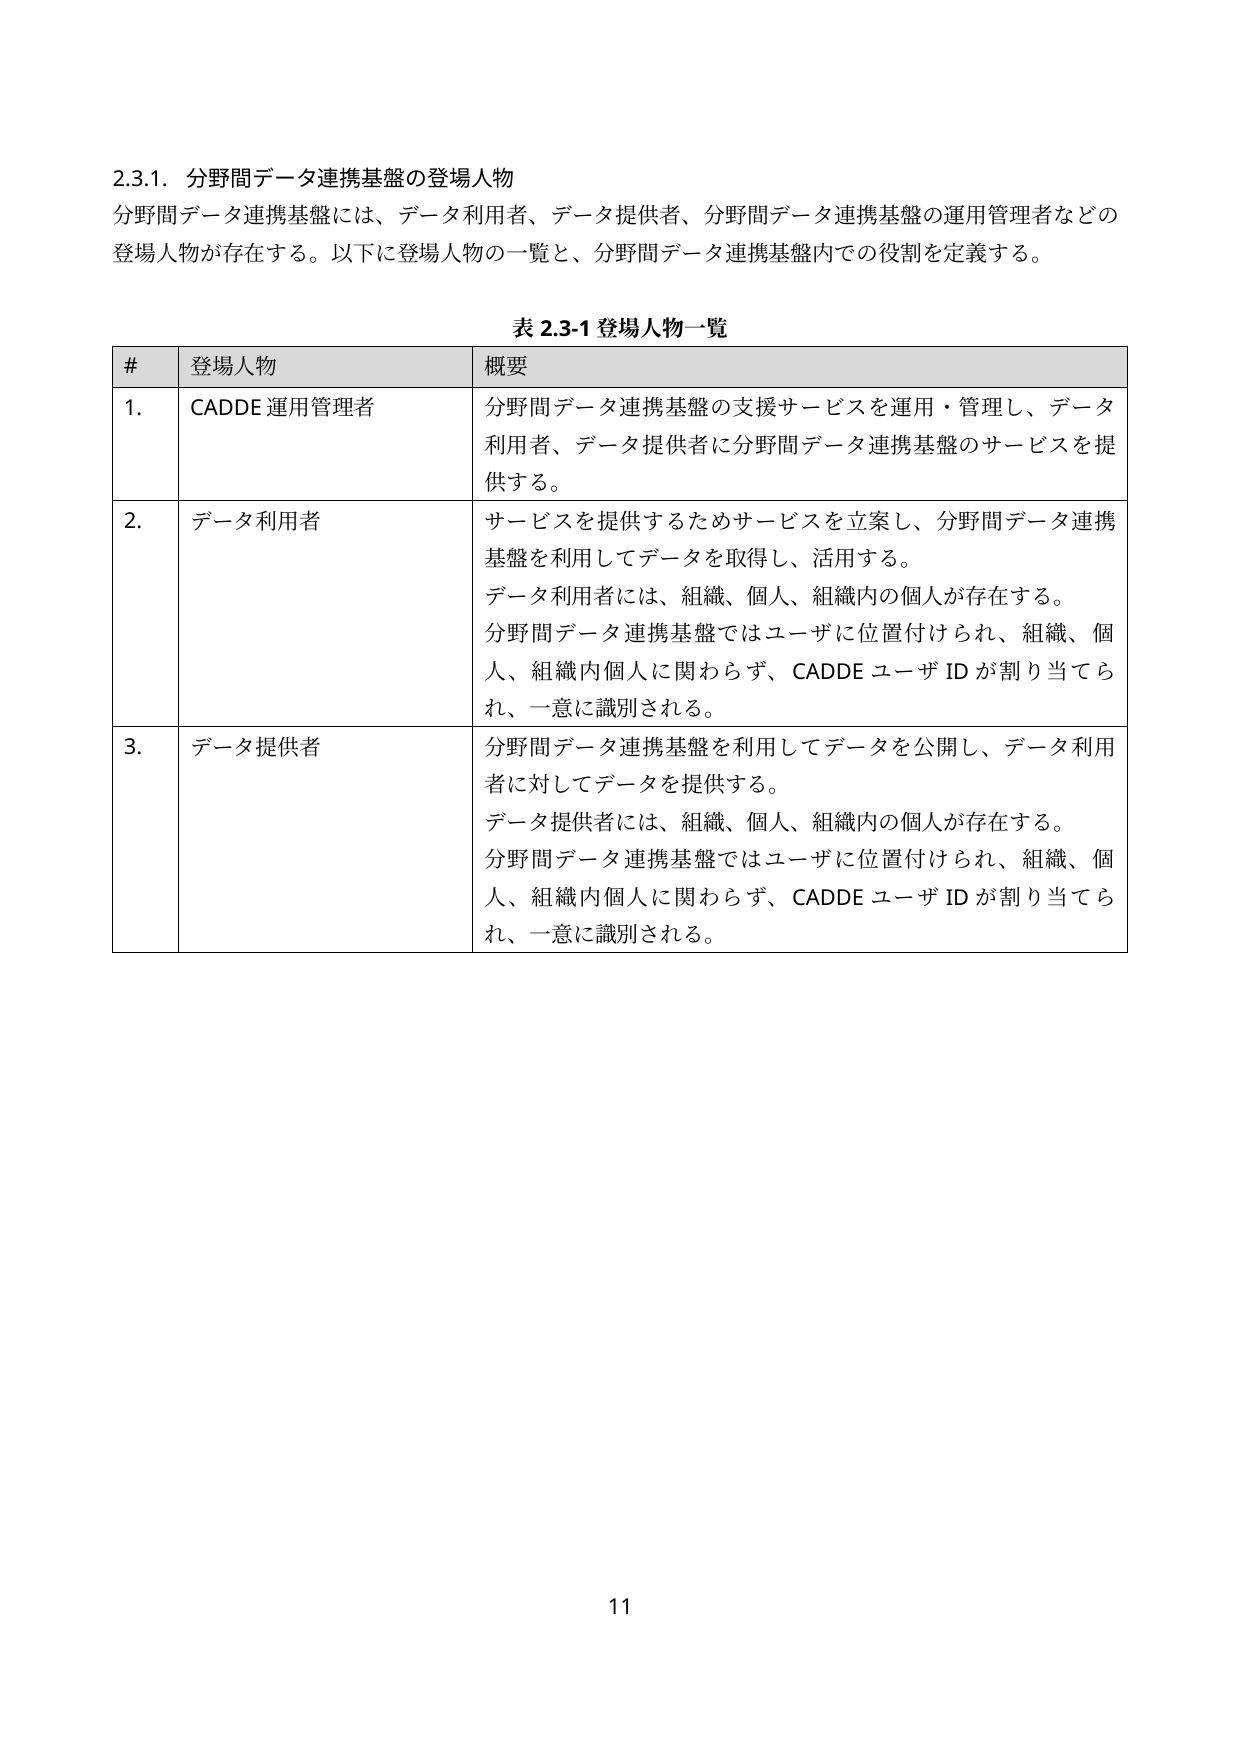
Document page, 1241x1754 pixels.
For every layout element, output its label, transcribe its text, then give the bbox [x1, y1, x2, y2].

subtitle 分野間データ連携基盤の登場人物 [112, 158, 1128, 196]
table_cell 分野間データ連携基盤を利用してデータを公開し、データ利用者に対してデータを提供する。 データ提供者には、組織、個人、組織内の個人が存在する。 分野間データ連携基盤ではユーザに位置付けられ、組織、個人、組織内個人に関わらず、CADDEユーザIDが割り当てられ、一意に識別される。 [473, 727, 1127, 952]
table_header # [113, 347, 178, 387]
text 分野間データ連携基盤には、データ利用者、データ提供者、分野間データ連携基盤の運用管理者などの登場人物が存在する。以下に登場人物の一覧と、分野間データ連携基盤内での役割を定義する。 [112, 196, 1128, 271]
table_cell CADDE運用管理者 [179, 388, 472, 500]
table_cell [113, 727, 178, 952]
table_header 概要 [473, 347, 1127, 387]
table_cell [113, 501, 178, 726]
table_cell 分野間データ連携基盤の支援サービスを運用・管理し、データ利用者、データ提供者に分野間データ連携基盤のサービスを提供する。 [473, 388, 1127, 500]
table_header 登場人物 [179, 347, 472, 387]
table_cell データ提供者 [179, 727, 472, 952]
table_cell [113, 388, 178, 500]
table_cell データ利用者 [179, 501, 472, 726]
table_cell サービスを提供するためサービスを立案し、分野間データ連携基盤を利用してデータを取得し、活用する。 データ利用者には、組織、個人、組織内の個人が存在する。 分野間データ連携基盤ではユーザに位置付けられ、組織、個人、組織内個人に関わらず、CADDEユーザIDが割り当てられ、一意に識別される。 [473, 501, 1127, 726]
